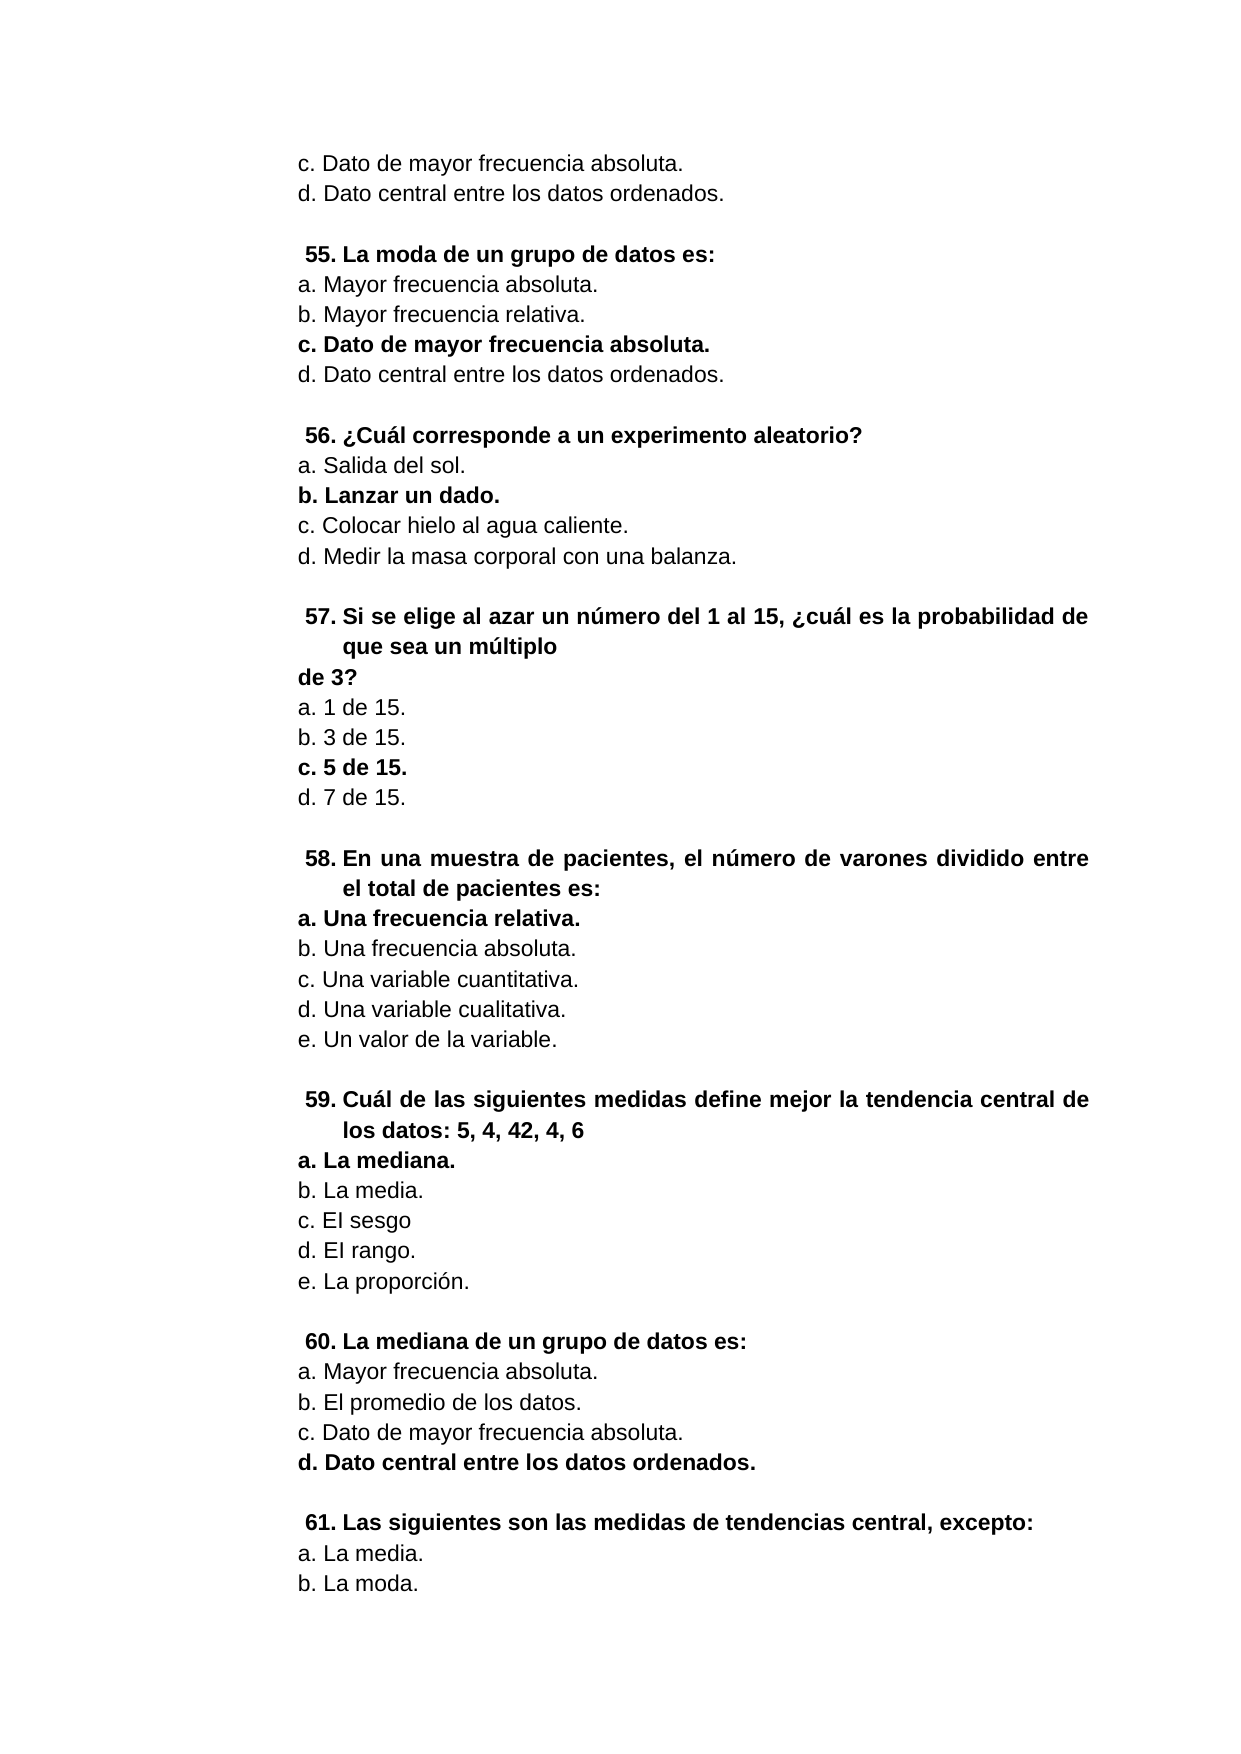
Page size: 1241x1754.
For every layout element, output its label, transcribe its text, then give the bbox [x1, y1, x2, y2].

text e. La proporción. [298, 1268, 1090, 1294]
text b. La media. [298, 1177, 1090, 1203]
text a. Mayor frecuencia absoluta. [298, 271, 1090, 297]
text de 3? [298, 663, 1090, 690]
text b. La moda. [298, 1570, 1090, 1596]
text d. EI rango. [298, 1237, 1090, 1264]
list En una muestra de pacientes, el número de varones dividido entre el total de pacientes es: [305, 845, 1090, 901]
text d. Medir la masa corporal con una balanza. [298, 543, 1090, 569]
text d. 7 de 15. [298, 784, 1090, 811]
text d. Dato central entre los datos ordenados. [298, 361, 1090, 388]
text a. La mediana. [298, 1147, 1090, 1173]
list La moda de un grupo de datos es: [305, 241, 1090, 267]
text b. Una frecuencia absoluta. [298, 935, 1090, 962]
list Si se elige al azar un número del 1 al 15, ¿cuál es la probabilidad de que sea un múltiplo [305, 603, 1090, 660]
text c. Dato de mayor frecuencia absoluta. [298, 150, 1090, 176]
text a. 1 de 15. [298, 694, 1090, 720]
text c. Dato de mayor frecuencia absoluta. [298, 331, 1090, 358]
list ¿Cuál corresponde a un experimento aleatorio? [305, 422, 1090, 448]
text d. Dato central entre los datos ordenados. [298, 1449, 1090, 1475]
text a. Una frecuencia relativa. [298, 905, 1090, 932]
text c. Colocar hielo al agua caliente. [298, 512, 1090, 539]
text c. EI sesgo [298, 1207, 1090, 1234]
text d. Dato central entre los datos ordenados. [298, 180, 1090, 207]
text b. Lanzar un dado. [298, 482, 1090, 509]
list Las siguientes son las medidas de tendencias central, excepto: [305, 1509, 1090, 1536]
text c. Una variable cuantitativa. [298, 966, 1090, 992]
list La mediana de un grupo de datos es: [305, 1328, 1090, 1354]
text a. Salida del sol. [298, 452, 1090, 478]
text b. 3 de 15. [298, 724, 1090, 750]
text b. Mayor frecuencia relativa. [298, 301, 1090, 327]
text a. Mayor frecuencia absoluta. [298, 1358, 1090, 1385]
text a. La media. [298, 1539, 1090, 1566]
text e. Un valor de la variable. [298, 1026, 1090, 1052]
text c. 5 de 15. [298, 754, 1090, 781]
text c. Dato de mayor frecuencia absoluta. [298, 1419, 1090, 1445]
text d. Una variable cualitativa. [298, 996, 1090, 1022]
list Cuál de las siguientes medidas define mejor la tendencia central de los datos: 5, 4, 42, 4, 6 [305, 1086, 1090, 1143]
text b. El promedio de los datos. [298, 1388, 1090, 1415]
